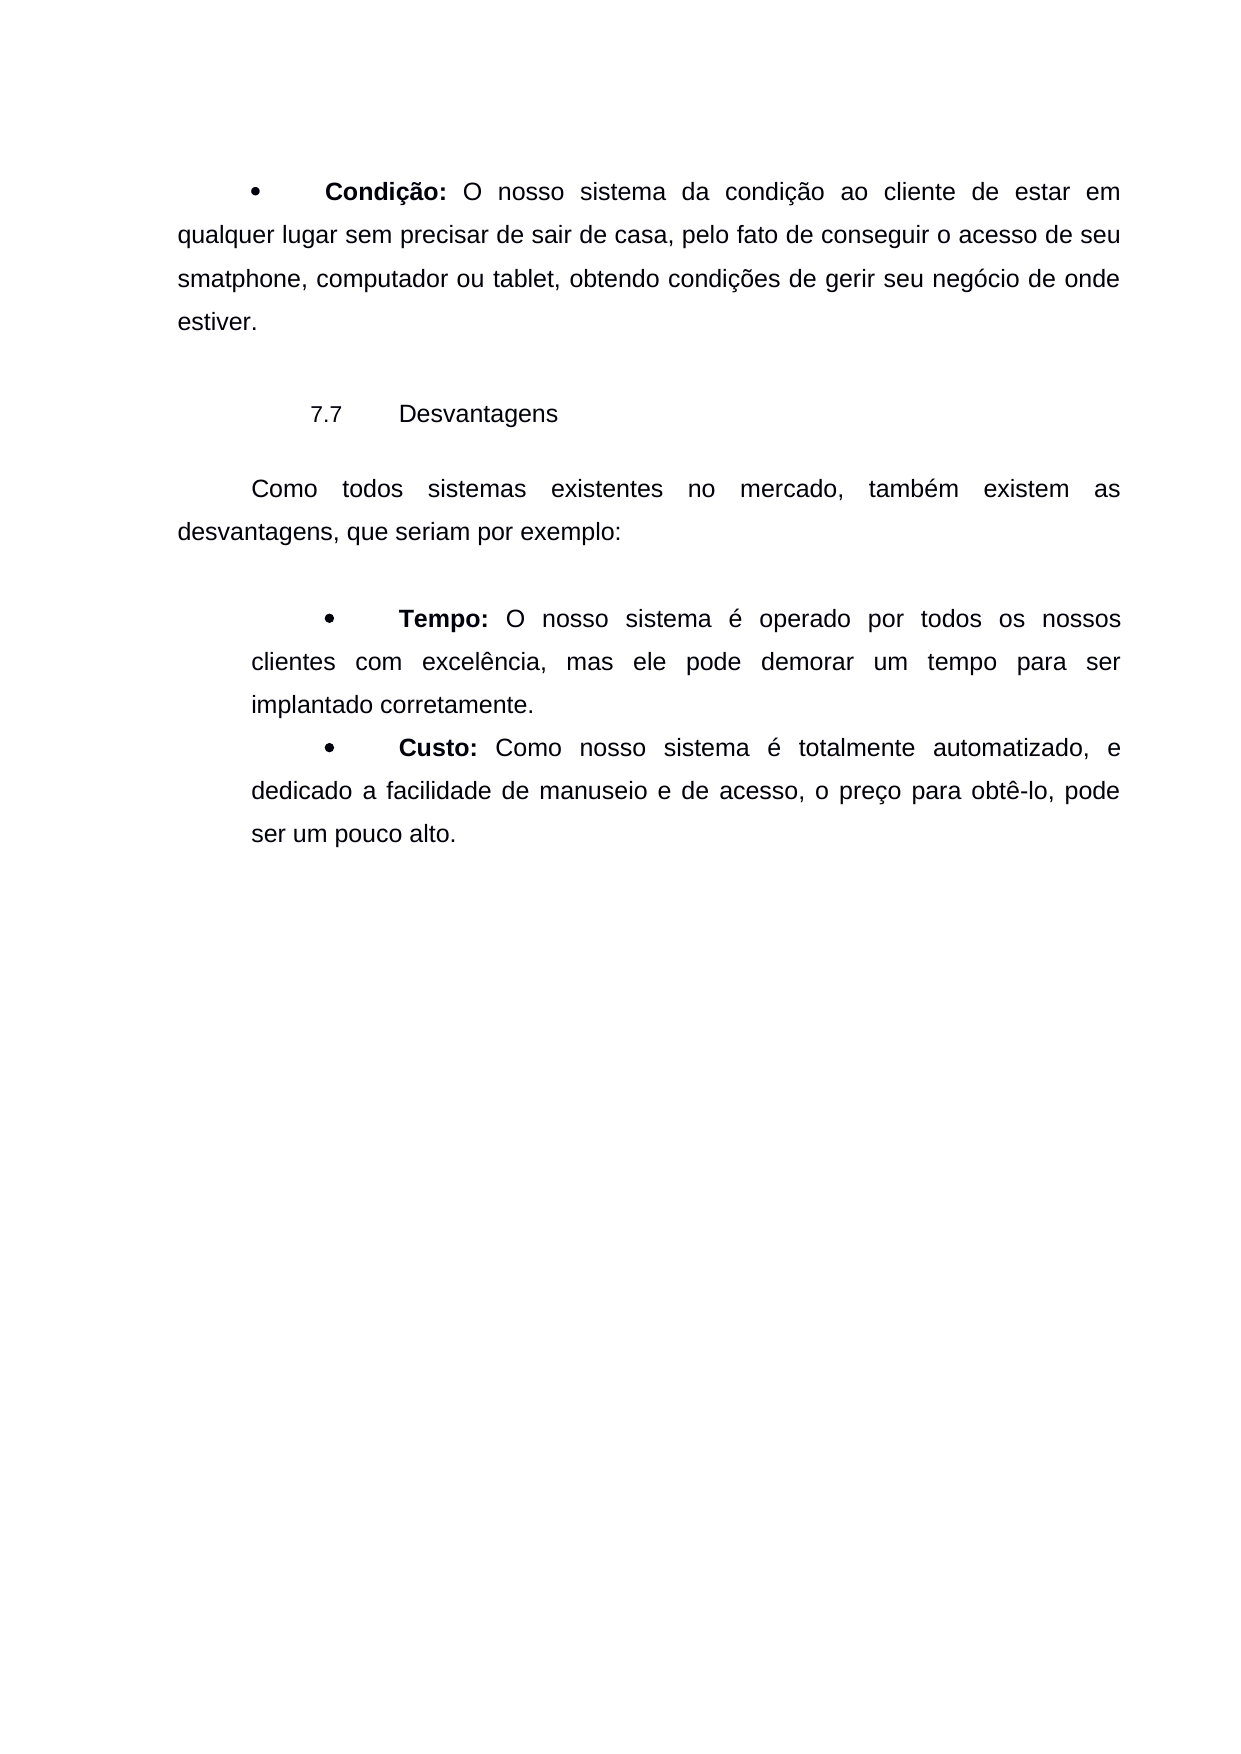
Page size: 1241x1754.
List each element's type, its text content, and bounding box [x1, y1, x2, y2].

list Condição: O nosso sistema da condição ao cliente de estar em qualquer lugar sem precisar de sair de casa, pelo fato de conseguir o acesso de seu smatphone, computador ou tablet, obtendo condições de gerir seu negócio de onde estiver. [177, 177, 1122, 335]
list Desvantagens [251, 399, 1122, 428]
text Como todos sistemas existentes no mercado, também existem as desvantagens, que seriam por exemplo: [177, 474, 1122, 546]
list Tempo: O nosso sistema é operado por todos os nossos clientes com excelência, mas ele pode demorar um tempo para ser implantado corretamente. [251, 603, 1122, 719]
list Custo: Como nosso sistema é totalmente automatizado, e dedicado a facilidade de manuseio e de acesso, o preço para obtê-lo, pode ser um pouco alto. [251, 733, 1122, 848]
